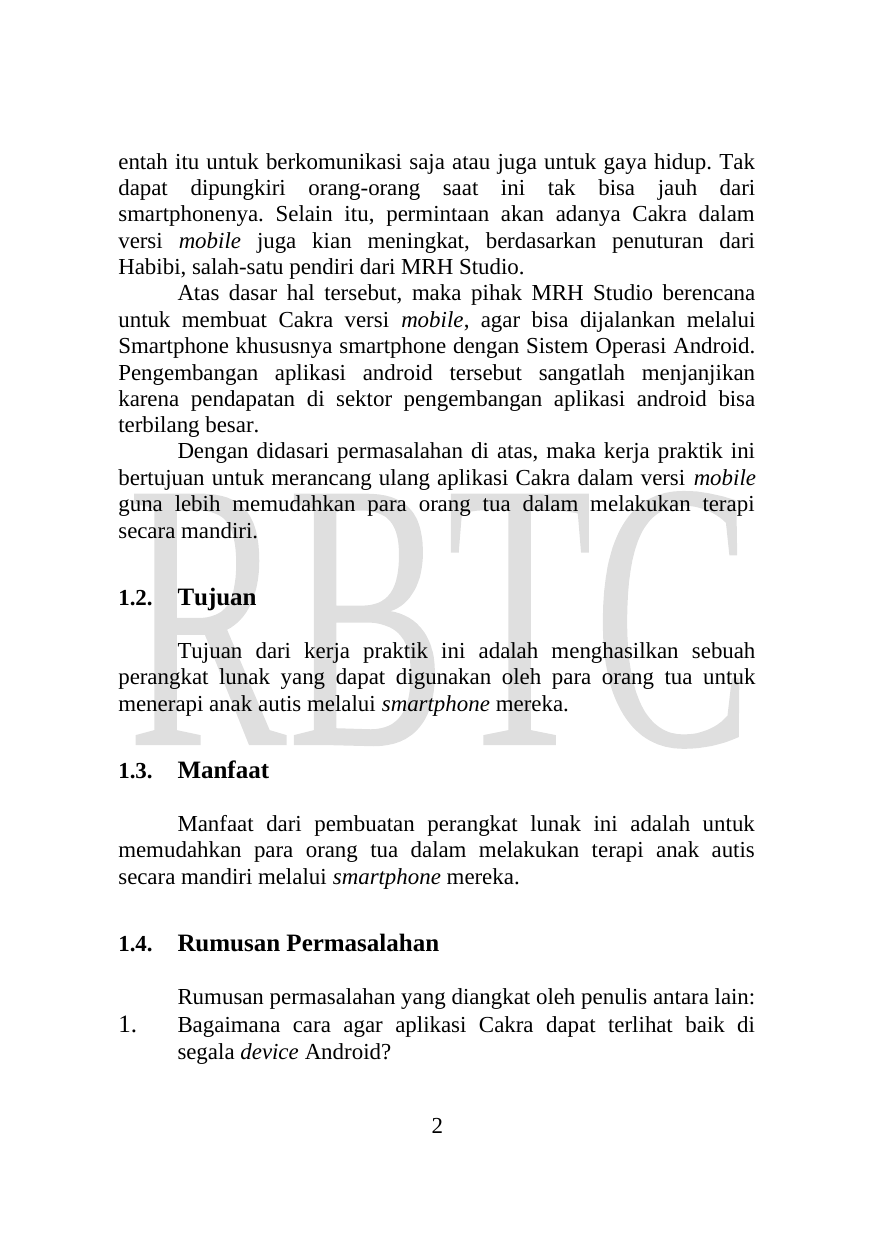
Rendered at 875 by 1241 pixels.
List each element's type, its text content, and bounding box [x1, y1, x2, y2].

subtitle Rumusan Permasalahan [118, 928, 756, 957]
text Tujuan dari kerja praktik ini adalah menghasilkan sebuah perangkat lunak yang dapat digunakan oleh para orang tua untuk menerapi anak autis melalui smartphone mereka. [118, 637, 756, 716]
subtitle Tujuan [118, 582, 756, 611]
text Manfaat dari pembuatan perangkat lunak ini adalah untuk memudahkan para orang tua dalam melakukan terapi anak autis secara mandiri melalui smartphone mereka. [118, 810, 756, 889]
text Atas dasar hal tersebut, maka pihak MRH Studio berencana untuk membuat Cakra versi mobile, agar bisa dijalankan melalui Smartphone khususnya smartphone dengan Sistem Operasi Android. Pengembangan aplikasi android tersebut sangatlah menjanjikan karena pendapatan di sektor pengembangan aplikasi android bisa terbilang besar. [118, 279, 756, 438]
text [118, 148, 756, 279]
text 1. Bagaimana cara agar aplikasi Cakra dapat terlihat baik di segala device Android? [118, 1009, 756, 1064]
text Dengan didasari permasalahan di atas, maka kerja praktik ini bertujuan untuk merancang ulang aplikasi Cakra dalam versi mobile guna lebih memudahkan para orang tua dalam melakukan terapi secara mandiri. [118, 438, 756, 543]
subtitle Manfaat [118, 755, 756, 784]
text Rumusan permasalahan yang diangkat oleh penulis antara lain: [118, 983, 756, 1009]
